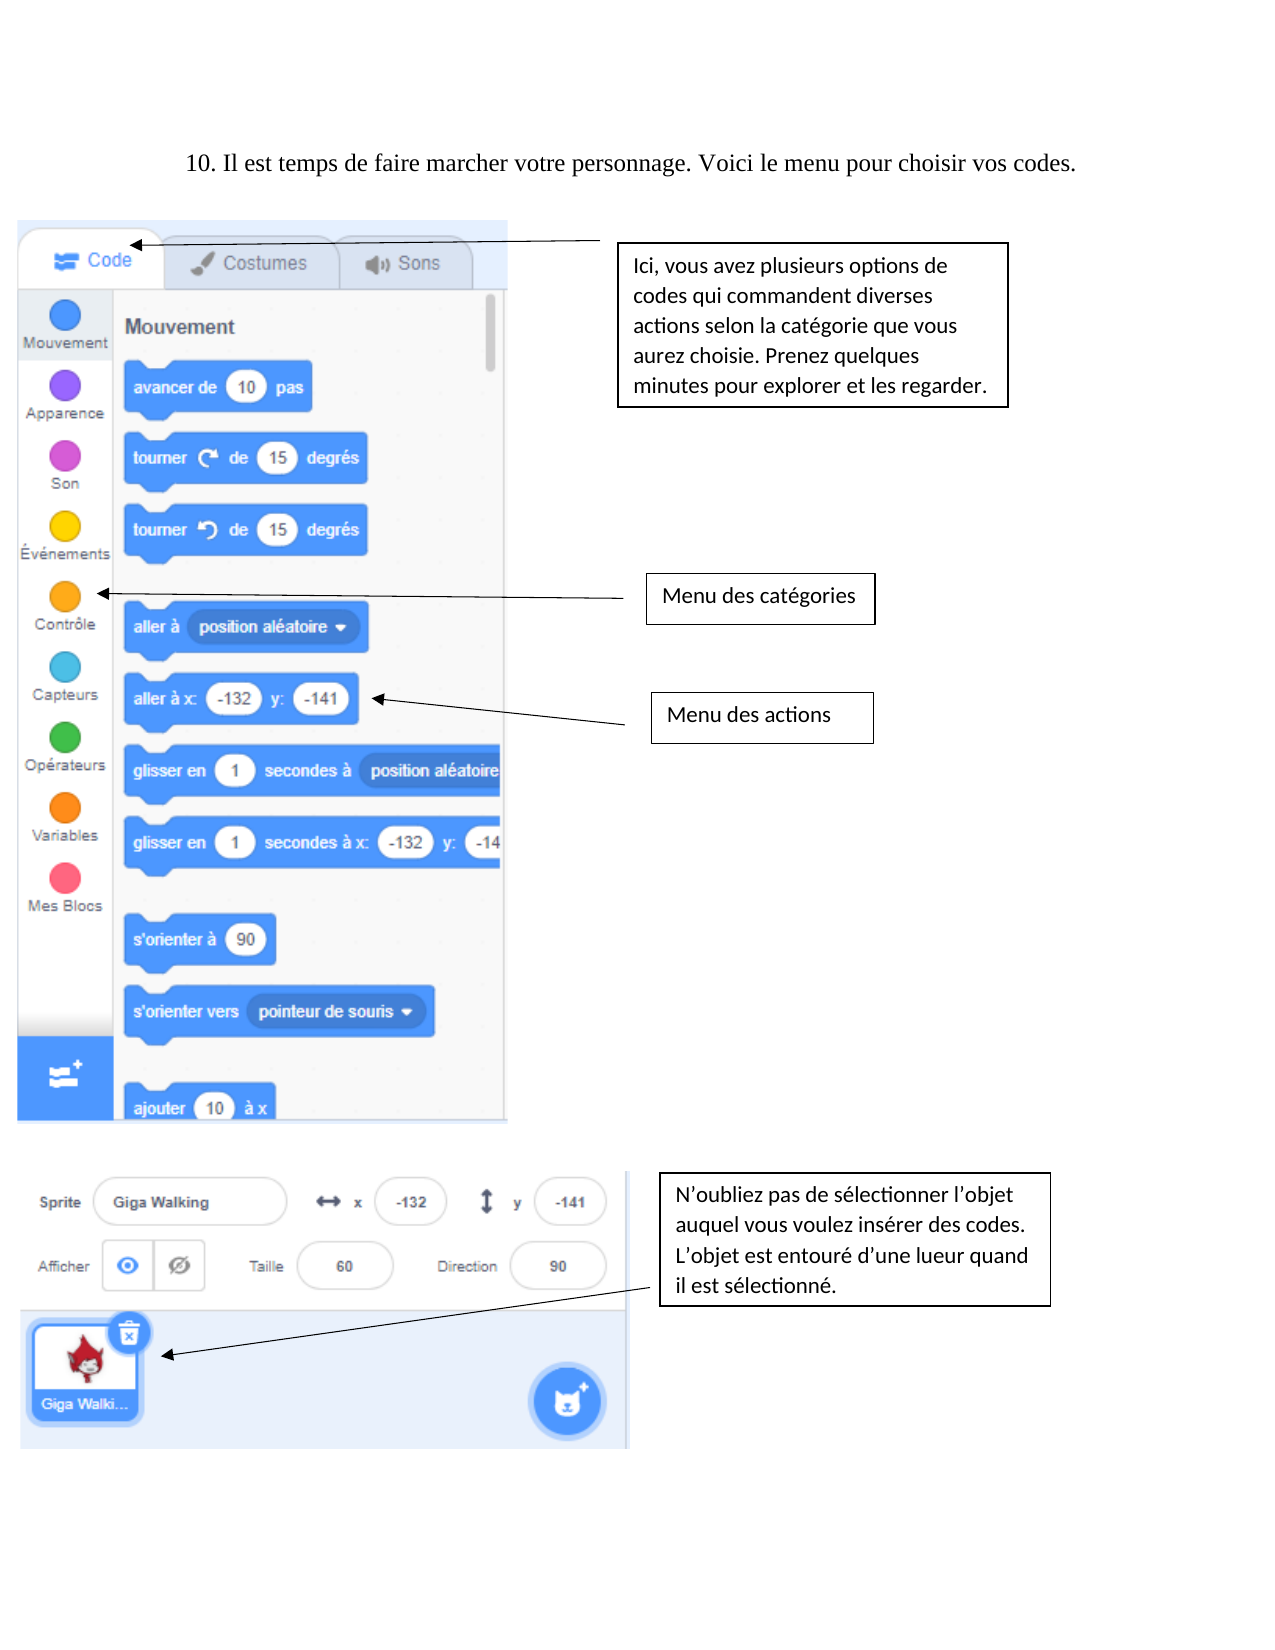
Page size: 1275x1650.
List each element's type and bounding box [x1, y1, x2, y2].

picture [17, 220, 185, 1124]
picture [20, 1171, 185, 1449]
list [185, 148, 1127, 1480]
